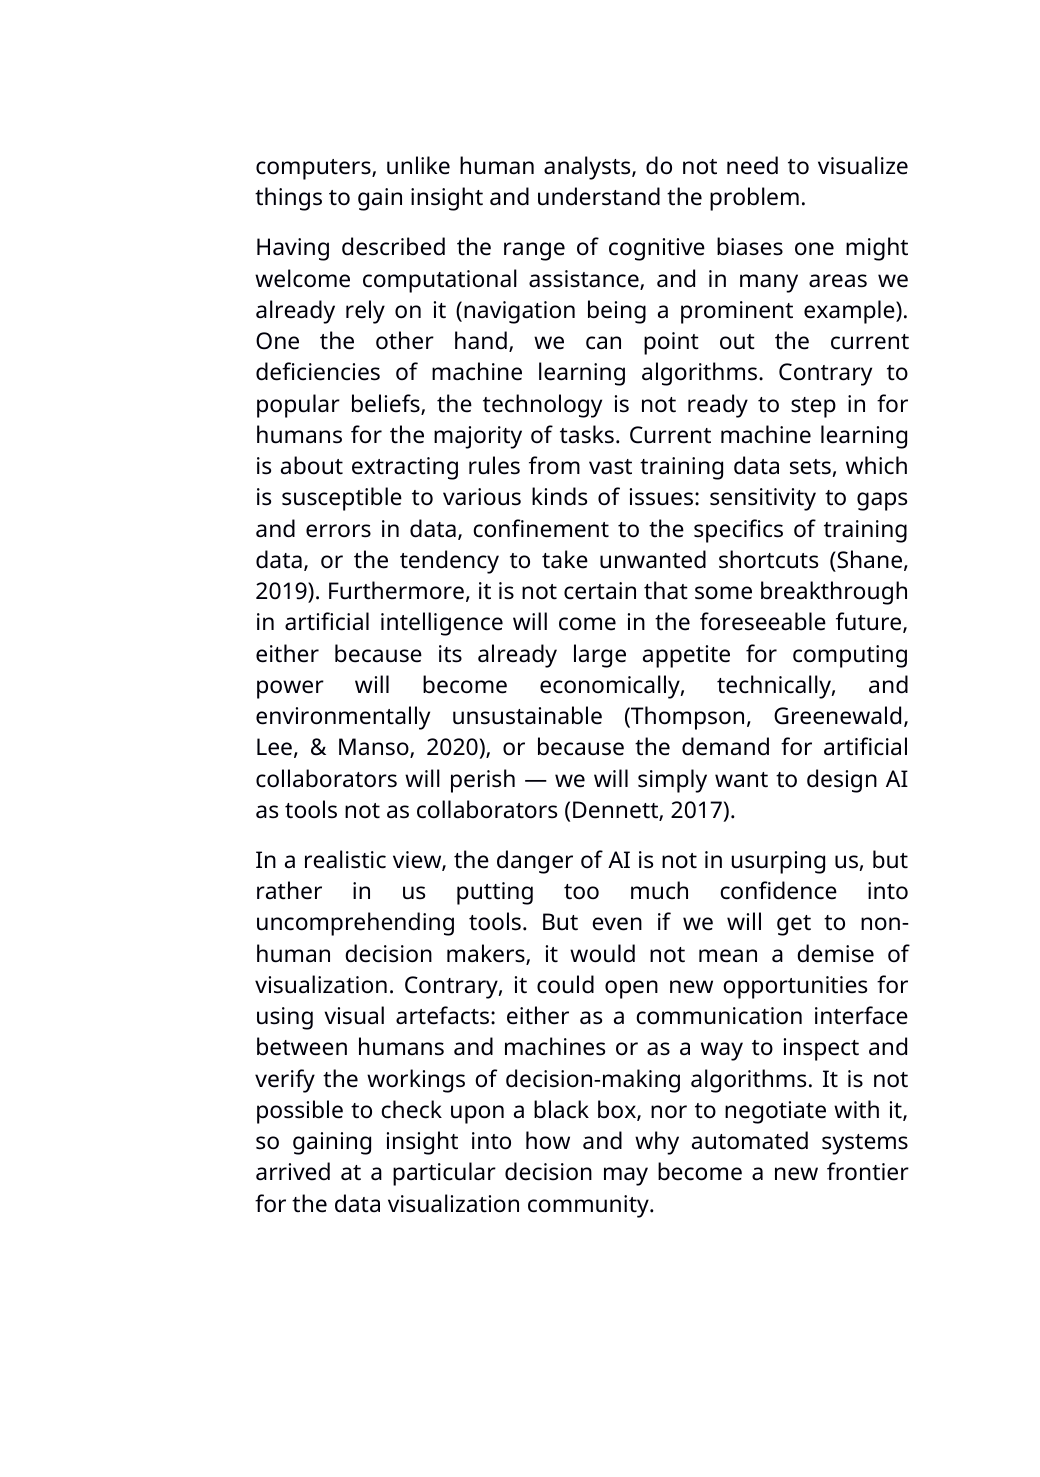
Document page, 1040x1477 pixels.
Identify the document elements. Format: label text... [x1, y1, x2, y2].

text Having described the range of cognitive biases one might welcome computational assistance, and in many areas we already rely on it (navigation being a prominent example). One the other hand, we can point out the current deficiencies of machine learning algorithms. Contrary to popular beliefs, the technology is not ready to step in for humans for the majority of tasks. Current machine learning is about extracting rules from vast training data sets, which is susceptible to various kinds of issues: sensitivity to gaps and errors in data, confinement to the specifics of training data, or the tendency to take unwanted shortcuts (Shane, 2019). Furthermore, it is not certain that some breakthrough in artificial intelligence will come in the foreseeable future, either because its already large appetite for computing power will become economically, technically, and environmentally unsustainable (Thompson, Greenewald, Lee, & Manso, 2020), or because the demand for artificial collaborators will perish — we will simply want to design AI as tools not as collaborators (Dennett, 2017). [255, 231, 910, 825]
text In a realistic view, the danger of AI is not in usurping us, but rather in us putting too much confidence into uncomprehending tools. But even if we will get to non-human decision makers, it would not mean a demise of visualization. Contrary, it could open new opportunities for using visual artefacts: either as a communication interface between humans and machines or as a way to inspect and verify the workings of decision-making algorithms. It is not possible to check upon a black box, nor to negotiate with it, so gaining insight into how and why automated systems arrived at a particular decision may become a new frontier for the data visualization community. [255, 844, 910, 1219]
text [255, 150, 910, 212]
